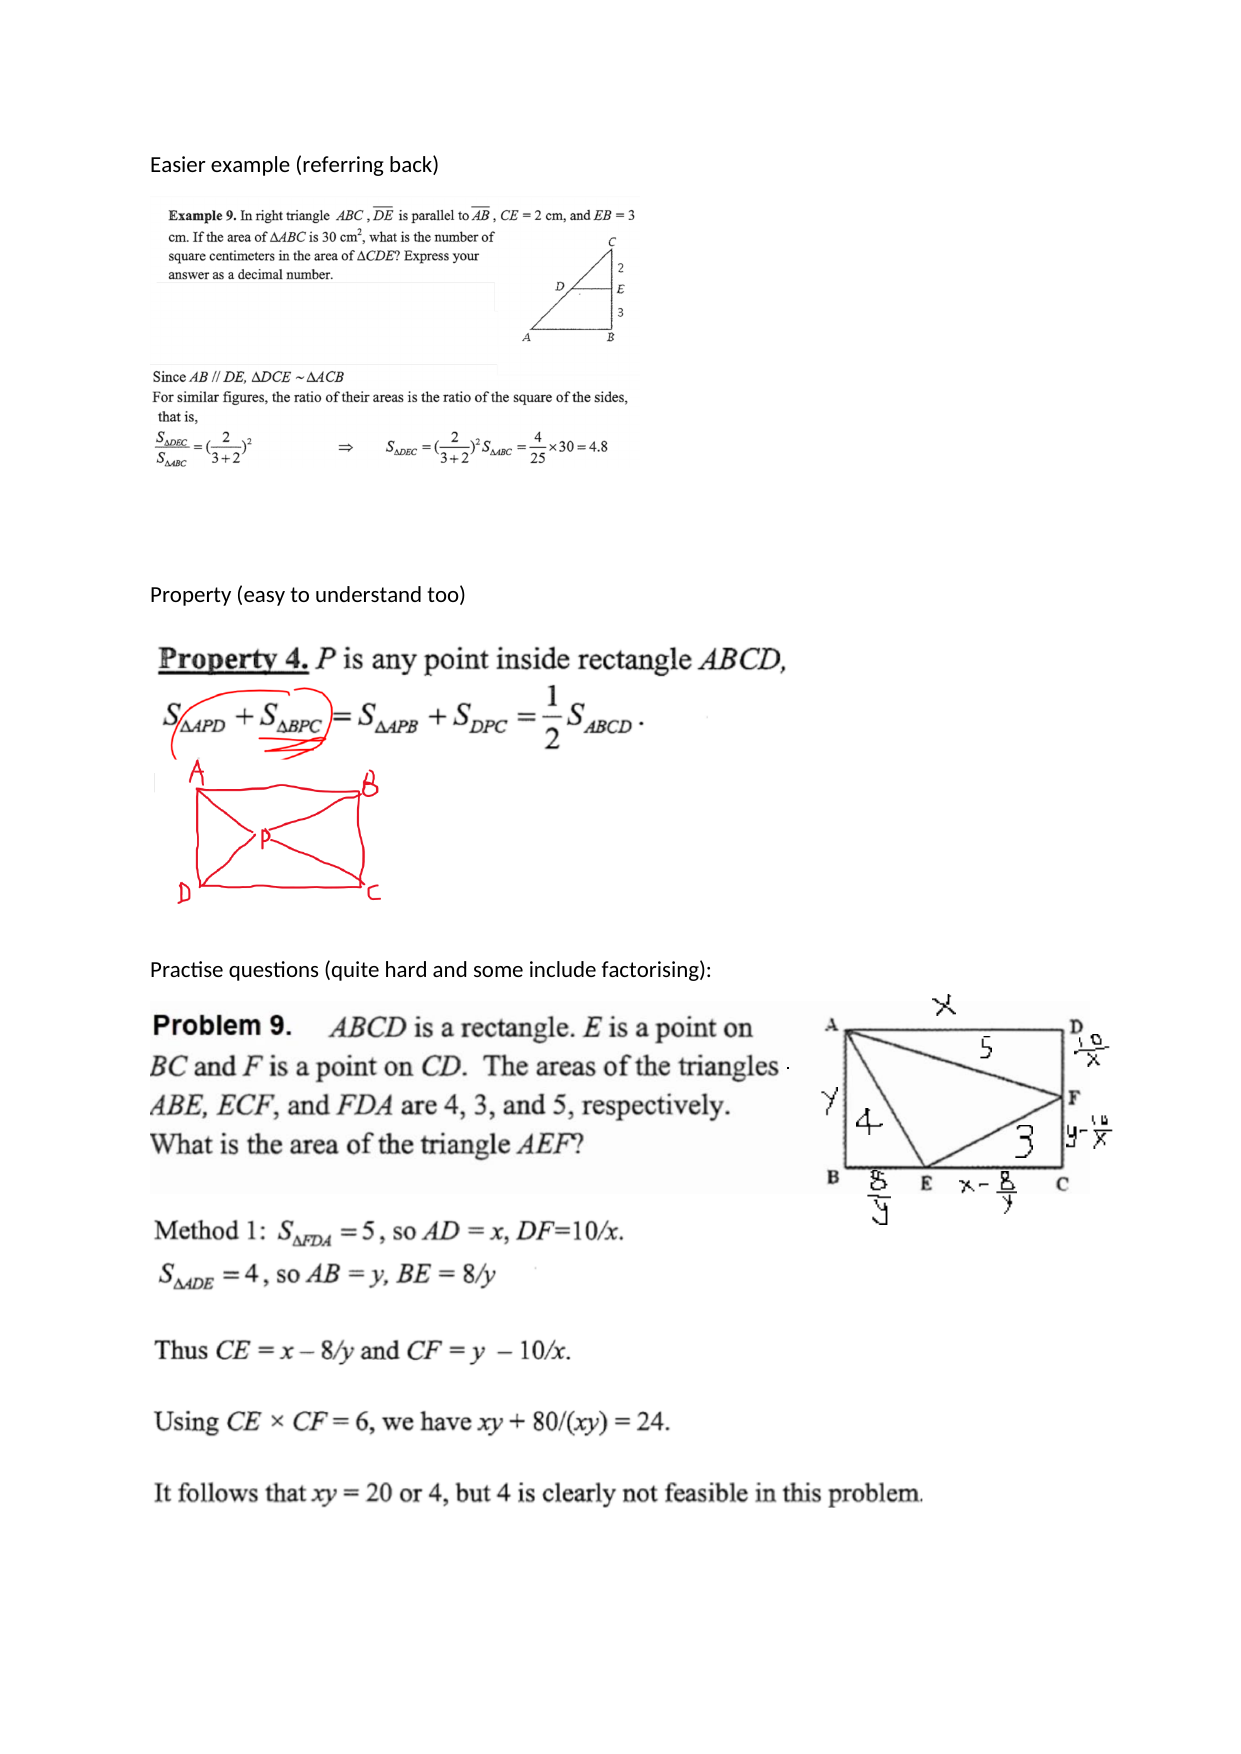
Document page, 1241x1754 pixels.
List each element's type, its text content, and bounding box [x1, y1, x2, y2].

picture [150, 994, 1114, 1508]
text Easier example (referring back) [150, 150, 1090, 178]
text Practise questions (quite hard and some include factorising): [150, 955, 1090, 983]
text Property (easy to understand too) [150, 580, 1090, 608]
picture [150, 626, 791, 917]
picture [150, 196, 640, 468]
